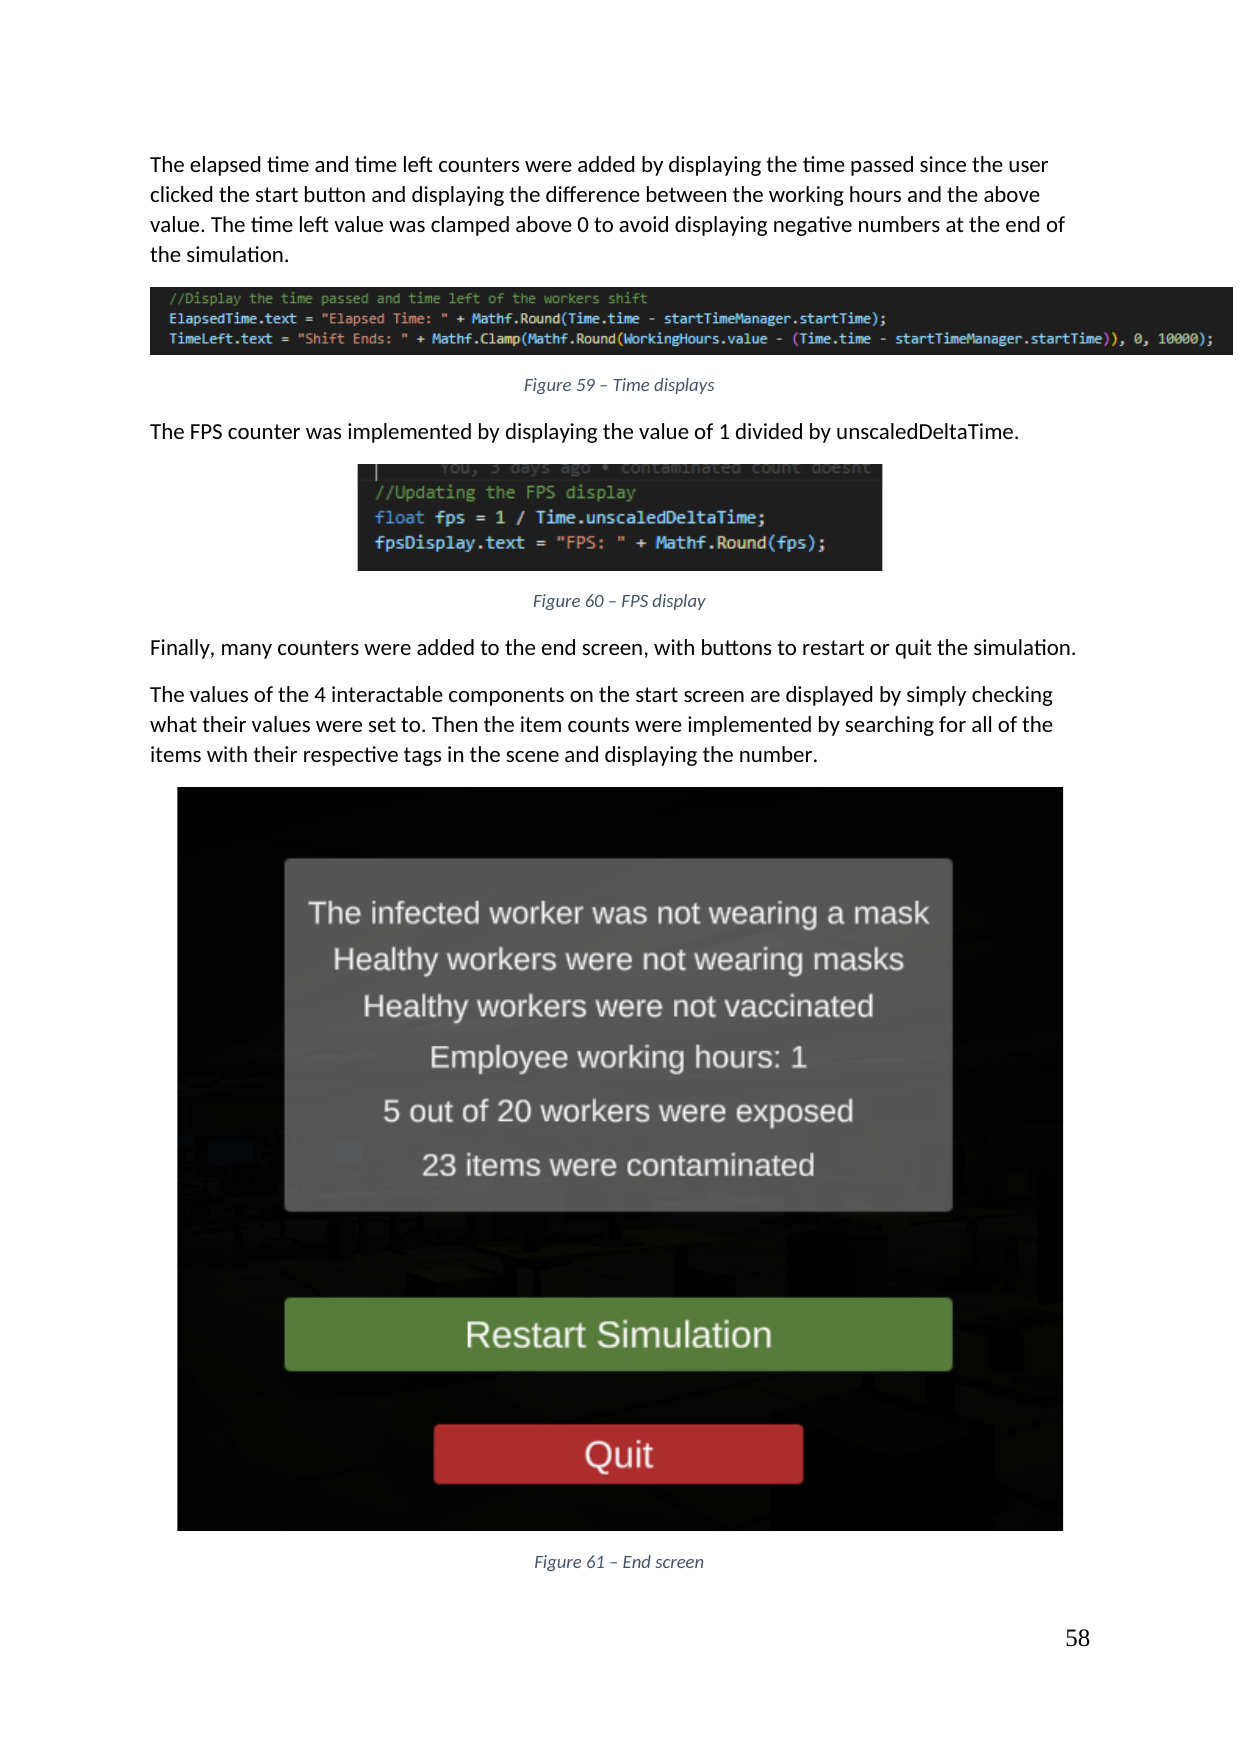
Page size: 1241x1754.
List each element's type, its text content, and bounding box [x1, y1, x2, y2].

picture [150, 287, 1233, 355]
picture [357, 464, 883, 571]
text The elapsed time and time left counters were added by displaying the time passed since the user clicked the start button and displaying the difference between the working hours and the above value. The time left value was clamped above 0 to avoid displaying negative numbers at the end of the simulation. [150, 150, 1090, 269]
text The FPS counter was implemented by displaying the value of 1 divided by unscaledDeltaTime. [150, 417, 1090, 445]
text Finally, many counters were added to the end screen, with buttons to restart or quit the simulation. [150, 633, 1090, 661]
picture [177, 787, 1064, 1531]
text The values of the 4 interactable components on the start screen are displayed by simply checking what their values were set to. Then the item counts were implemented by searching for all of the items with their respective tags in the scene and displaying the number. [150, 680, 1090, 768]
